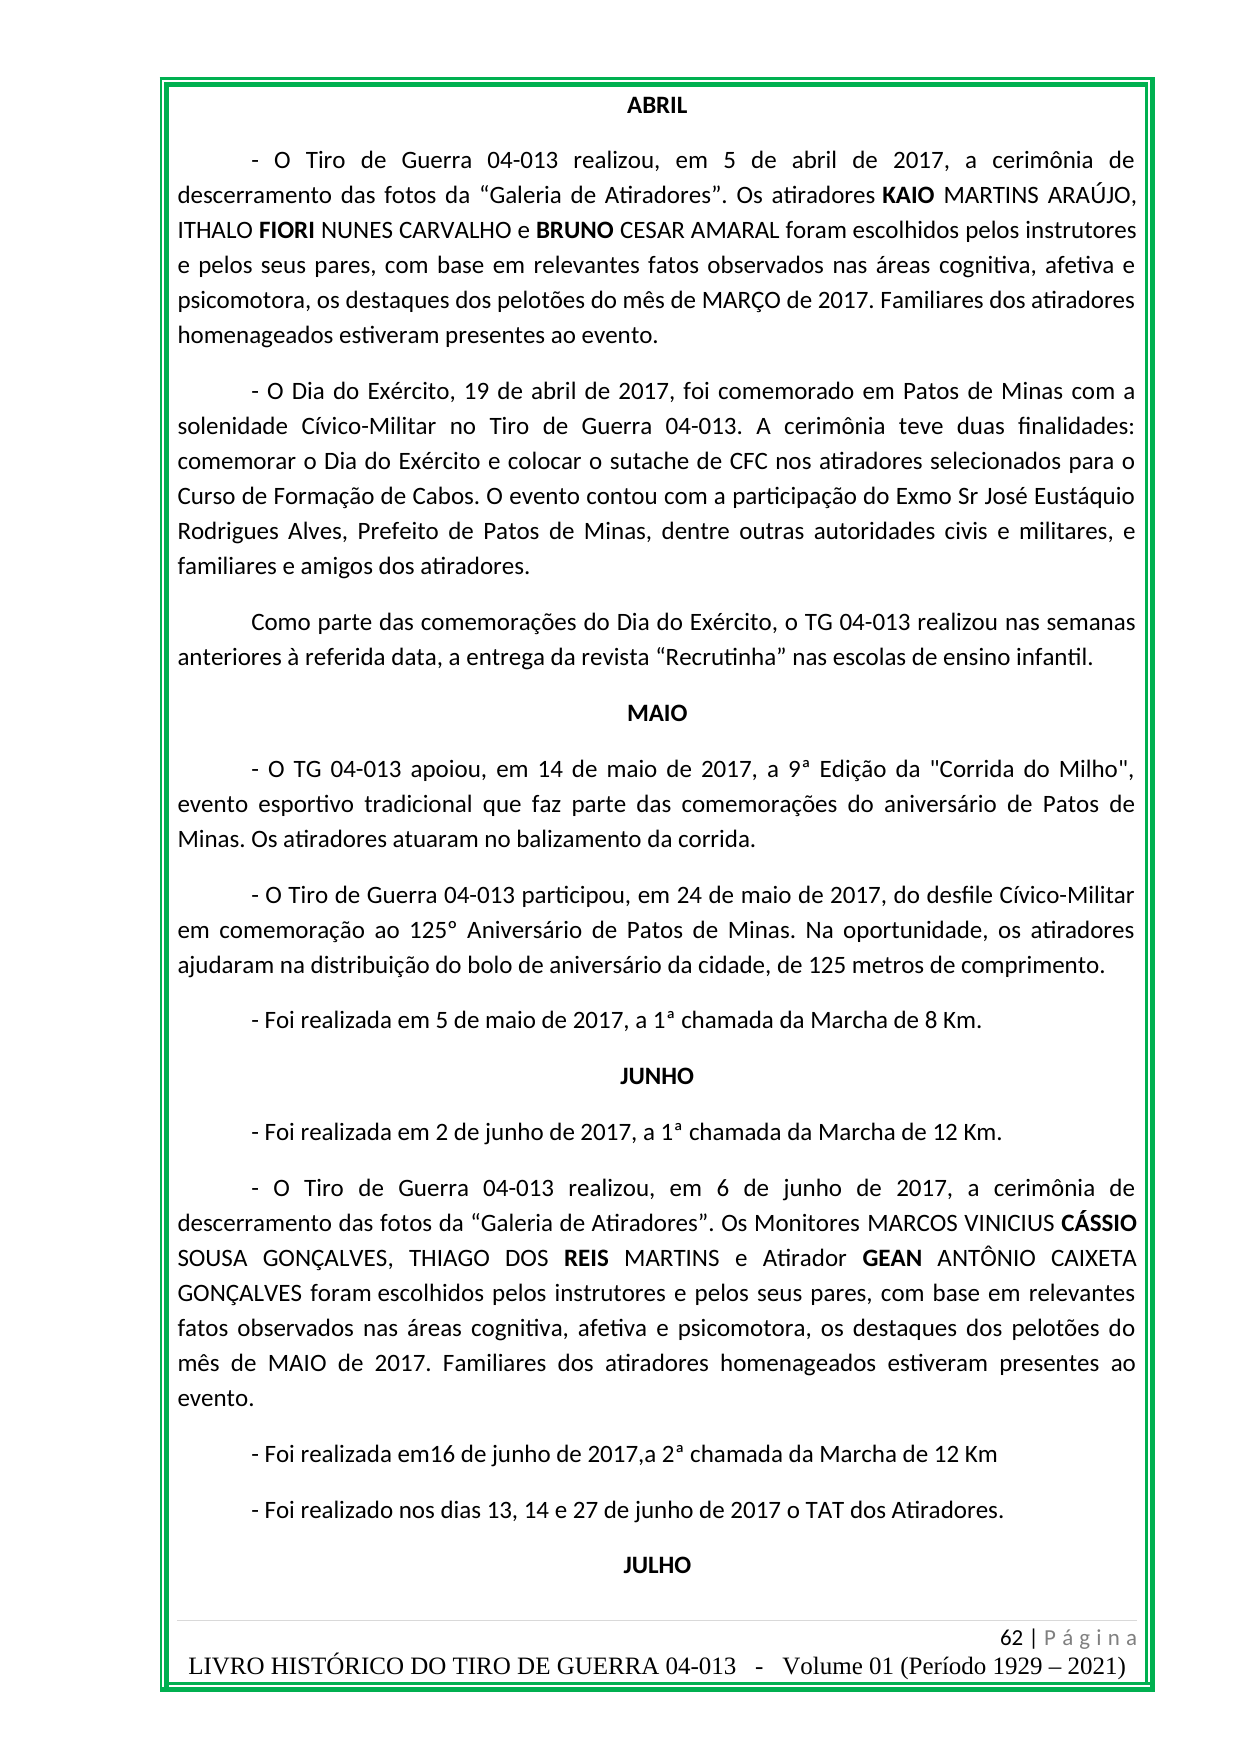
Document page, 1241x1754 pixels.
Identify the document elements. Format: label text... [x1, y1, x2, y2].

text - Foi realizada em 5 de maio de 2017, a 1ª chamada da Marcha de 8 Km. [177, 1004, 1137, 1035]
text - O TG 04-013 apoiou, em 14 de maio de 2017, a 9ª Edição da "Corrida do Milho", evento esportivo tradicional que faz parte das comemorações do aniversário de Patos de Minas. Os atiradores atuaram no balizamento da corrida. [177, 753, 1137, 853]
text JUNHO [177, 1060, 1137, 1091]
text MAIO [177, 697, 1137, 728]
text ABRIL [177, 89, 1137, 119]
text - O Tiro de Guerra 04-013 realizou, em 6 de junho de 2017, a cerimônia de descerramento das fotos da “Galeria de Atiradores”. Os Monitores MARCOS VINICIUS CÁSSIO SOUSA GONÇALVES, THIAGO DOS REIS MARTINS e Atirador GEAN ANTÔNIO CAIXETA GONÇALVES foram escolhidos pelos instrutores e pelos seus pares, com base em relevantes fatos observados nas áreas cognitiva, afetiva e psicomotora, os destaques dos pelotões do mês de MAIO de 2017. Familiares dos atiradores homenageados estiveram presentes ao evento. [177, 1172, 1137, 1413]
text - O Tiro de Guerra 04-013 participou, em 24 de maio de 2017, do desfile Cívico-Militar em comemoração ao 125º Aniversário de Patos de Minas. Na oportunidade, os atiradores ajudaram na distribuição do bolo de aniversário da cidade, de 125 metros de comprimento. [177, 879, 1137, 979]
text - O Dia do Exército, 19 de abril de 2017, foi comemorado em Patos de Minas com a solenidade Cívico-Militar no Tiro de Guerra 04-013. A cerimônia teve duas finalidades: comemorar o Dia do Exército e colocar o sutache de CFC nos atiradores selecionados para o Curso de Formação de Cabos. O evento contou com a participação do Exmo Sr José Eustáquio Rodrigues Alves, Prefeito de Patos de Minas, dentre outras autoridades civis e militares, e familiares e amigos dos atiradores. [177, 375, 1137, 581]
text - Foi realizado nos dias 13, 14 e 27 de junho de 2017 o TAT dos Atiradores. [177, 1494, 1137, 1524]
text - Foi realizada em 2 de junho de 2017, a 1ª chamada da Marcha de 12 Km. [177, 1116, 1137, 1147]
text Como parte das comemorações do Dia do Exército, o TG 04-013 realizou nas semanas anteriores à referida data, a entrega da revista “Recrutinha” nas escolas de ensino infantil. [177, 606, 1137, 672]
text - O Tiro de Guerra 04-013 realizou, em 5 de abril de 2017, a cerimônia de descerramento das fotos da “Galeria de Atiradores”. Os atiradores KAIO MARTINS ARAÚJO, ITHALO FIORI NUNES CARVALHO e BRUNO CESAR AMARAL foram escolhidos pelos instrutores e pelos seus pares, com base em relevantes fatos observados nas áreas cognitiva, afetiva e psicomotora, os destaques dos pelotões do mês de MARÇO de 2017. Familiares dos atiradores homenageados estiveram presentes ao evento. [177, 144, 1137, 350]
text JULHO [177, 1549, 1137, 1580]
text - Foi realizada em16 de junho de 2017,a 2ª chamada da Marcha de 12 Km [177, 1438, 1137, 1468]
